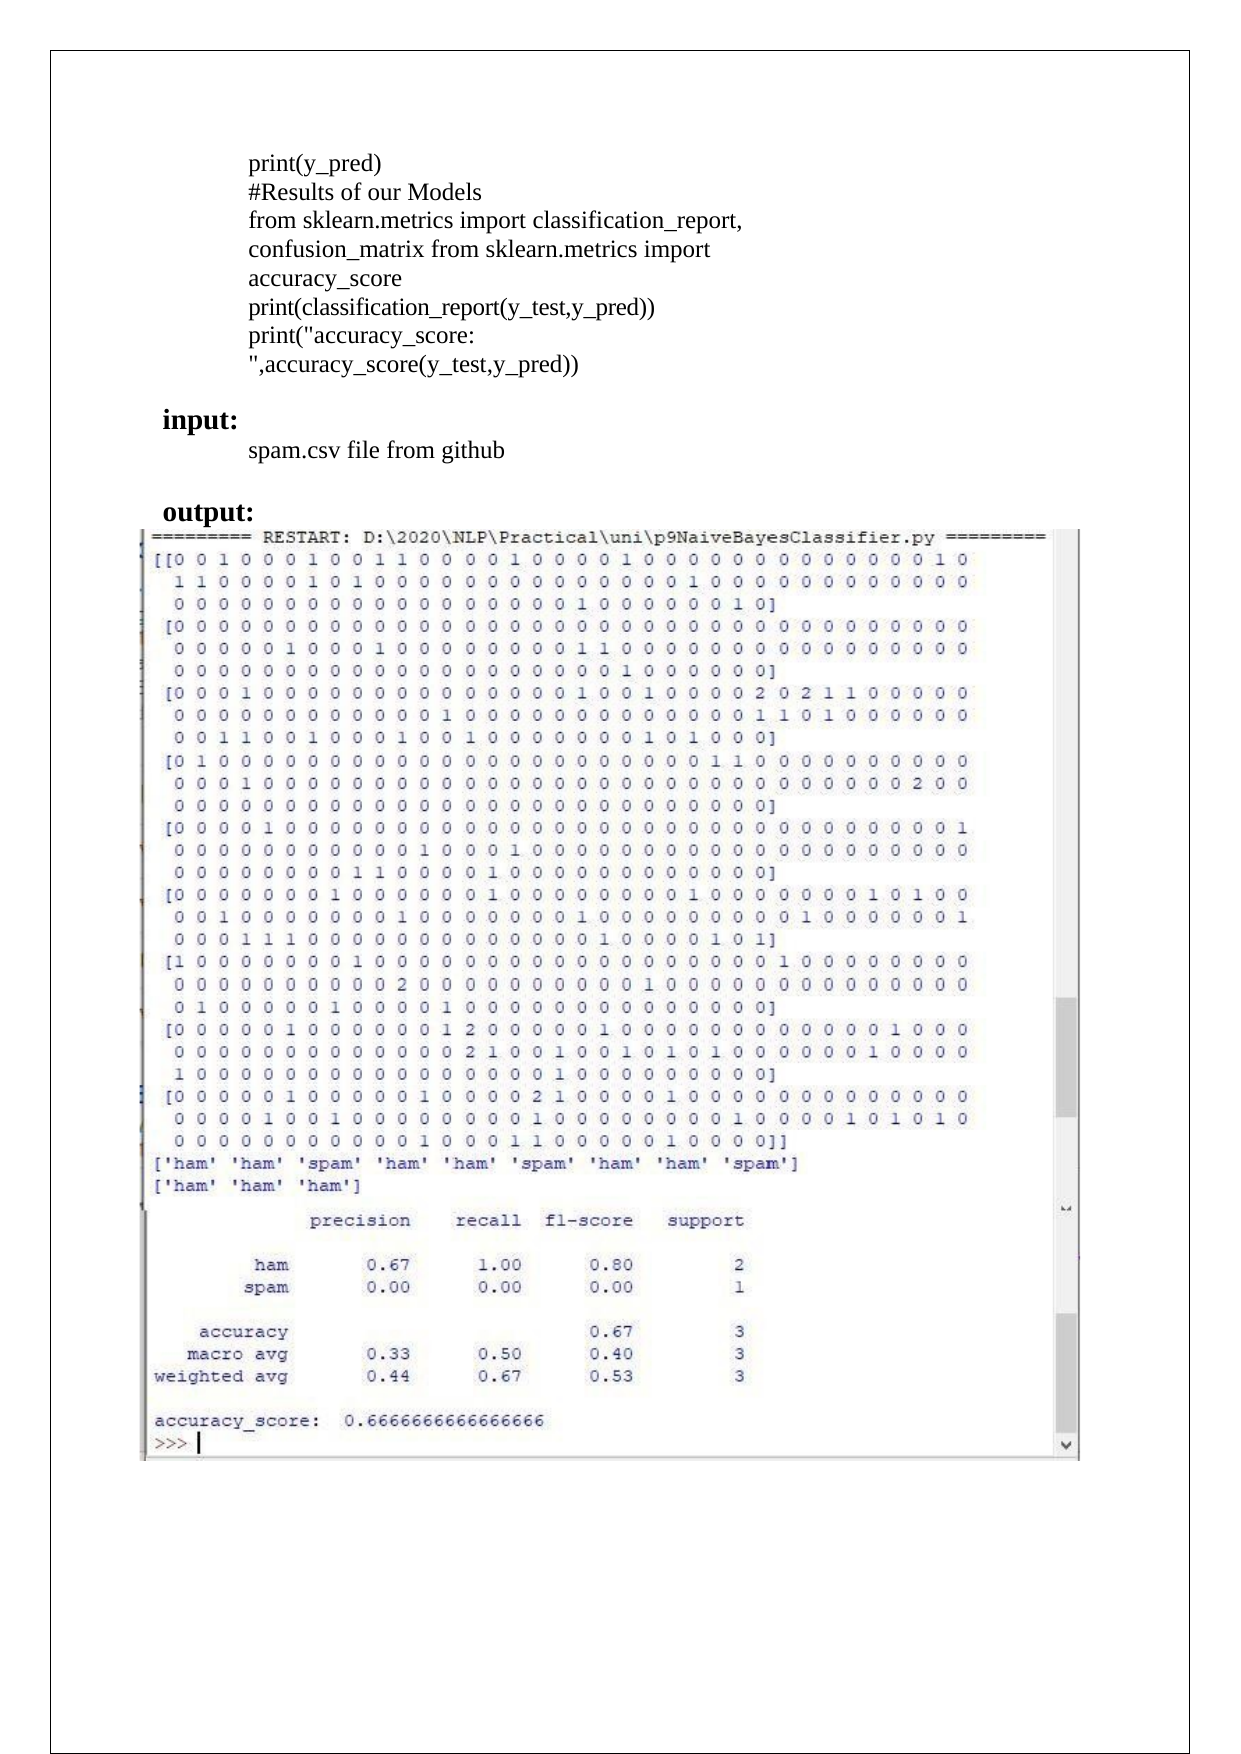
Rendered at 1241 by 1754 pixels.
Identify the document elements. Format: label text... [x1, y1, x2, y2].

text spam.csv file from github [248, 436, 1182, 464]
subtitle input: [162, 402, 1182, 436]
text #Results of our Models [248, 177, 1182, 205]
subtitle output: [162, 494, 1182, 527]
picture [139, 529, 1080, 1461]
text print(y_pred) [248, 148, 1182, 177]
text print(classification_report(y_test,y_pred)) print("accuracy_score: ",accuracy_score(y_test,y_pred)) [248, 292, 795, 378]
text from sklearn.metrics import classification_report, confusion_matrix from sklearn.metrics import accuracy_score [248, 205, 795, 292]
